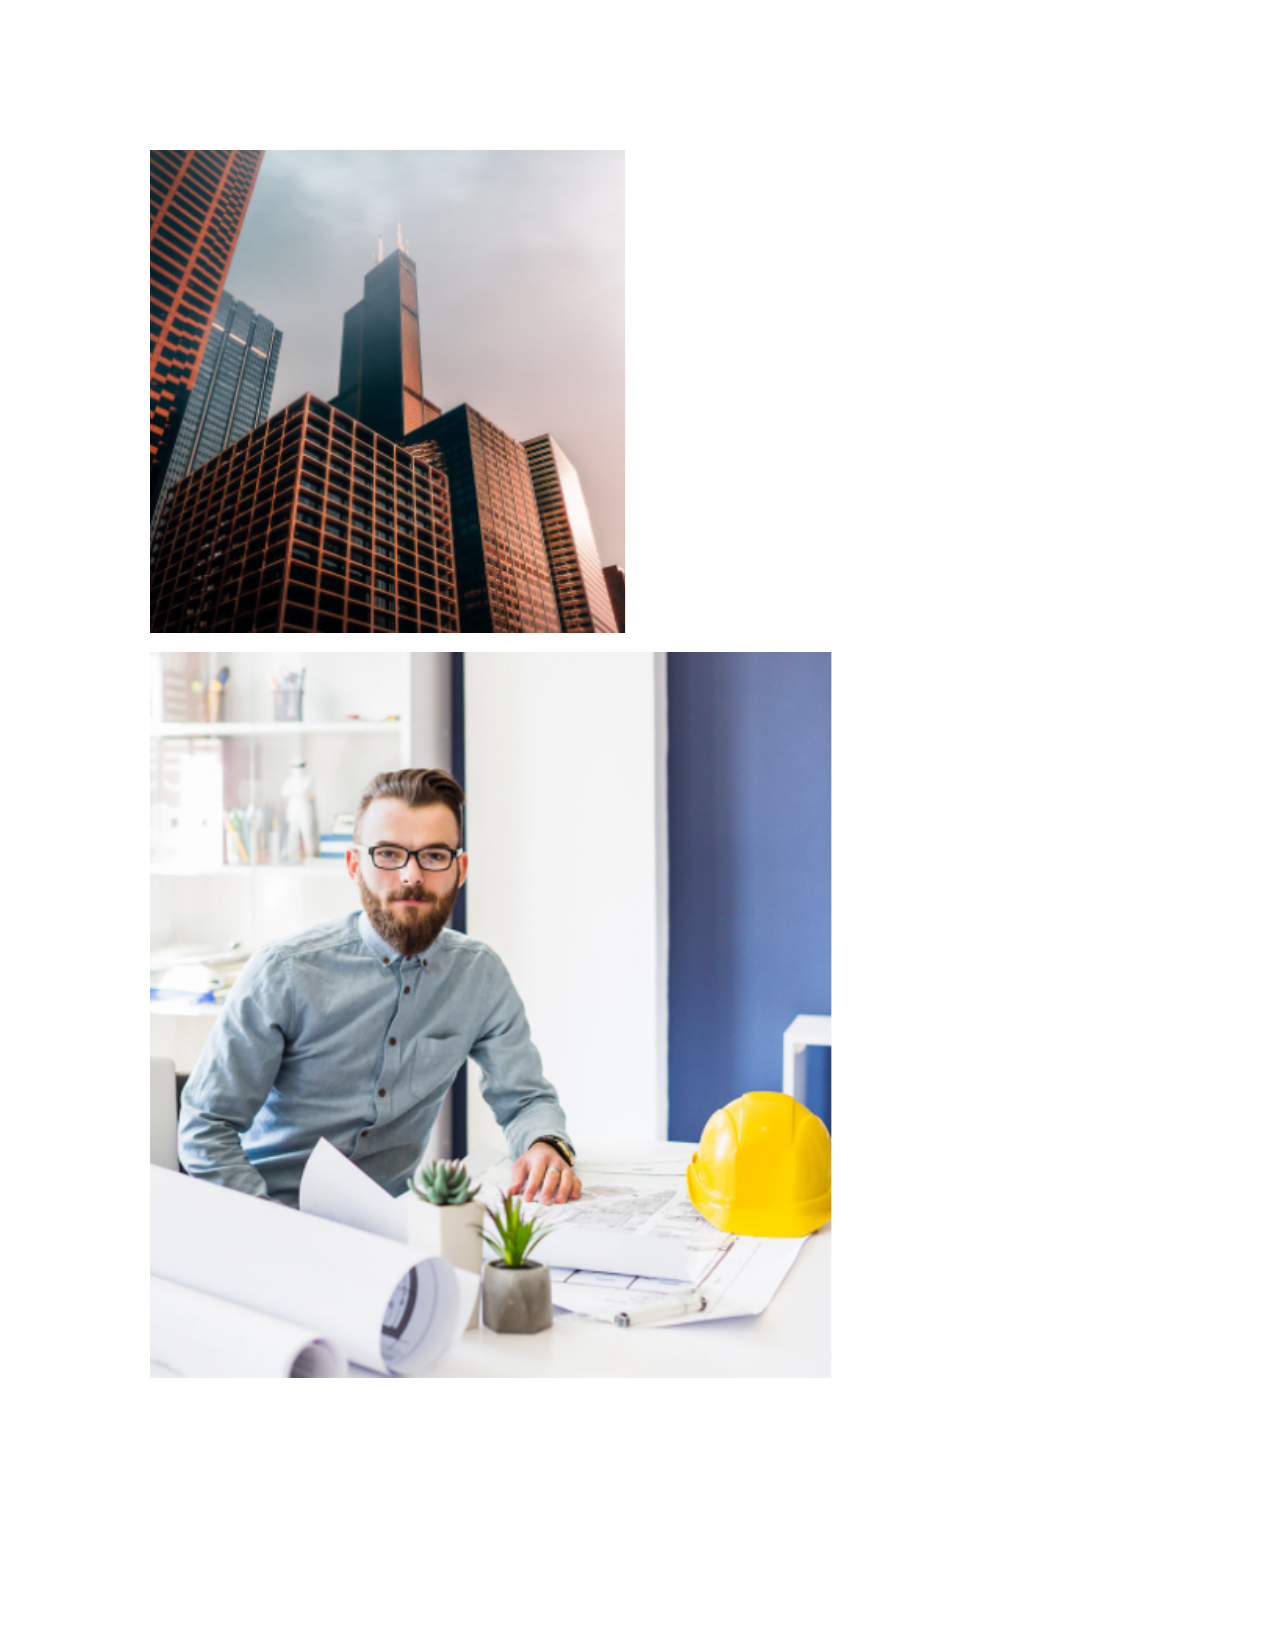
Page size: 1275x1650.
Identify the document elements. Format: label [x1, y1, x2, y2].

picture [150, 150, 625, 633]
picture [150, 652, 832, 1378]
